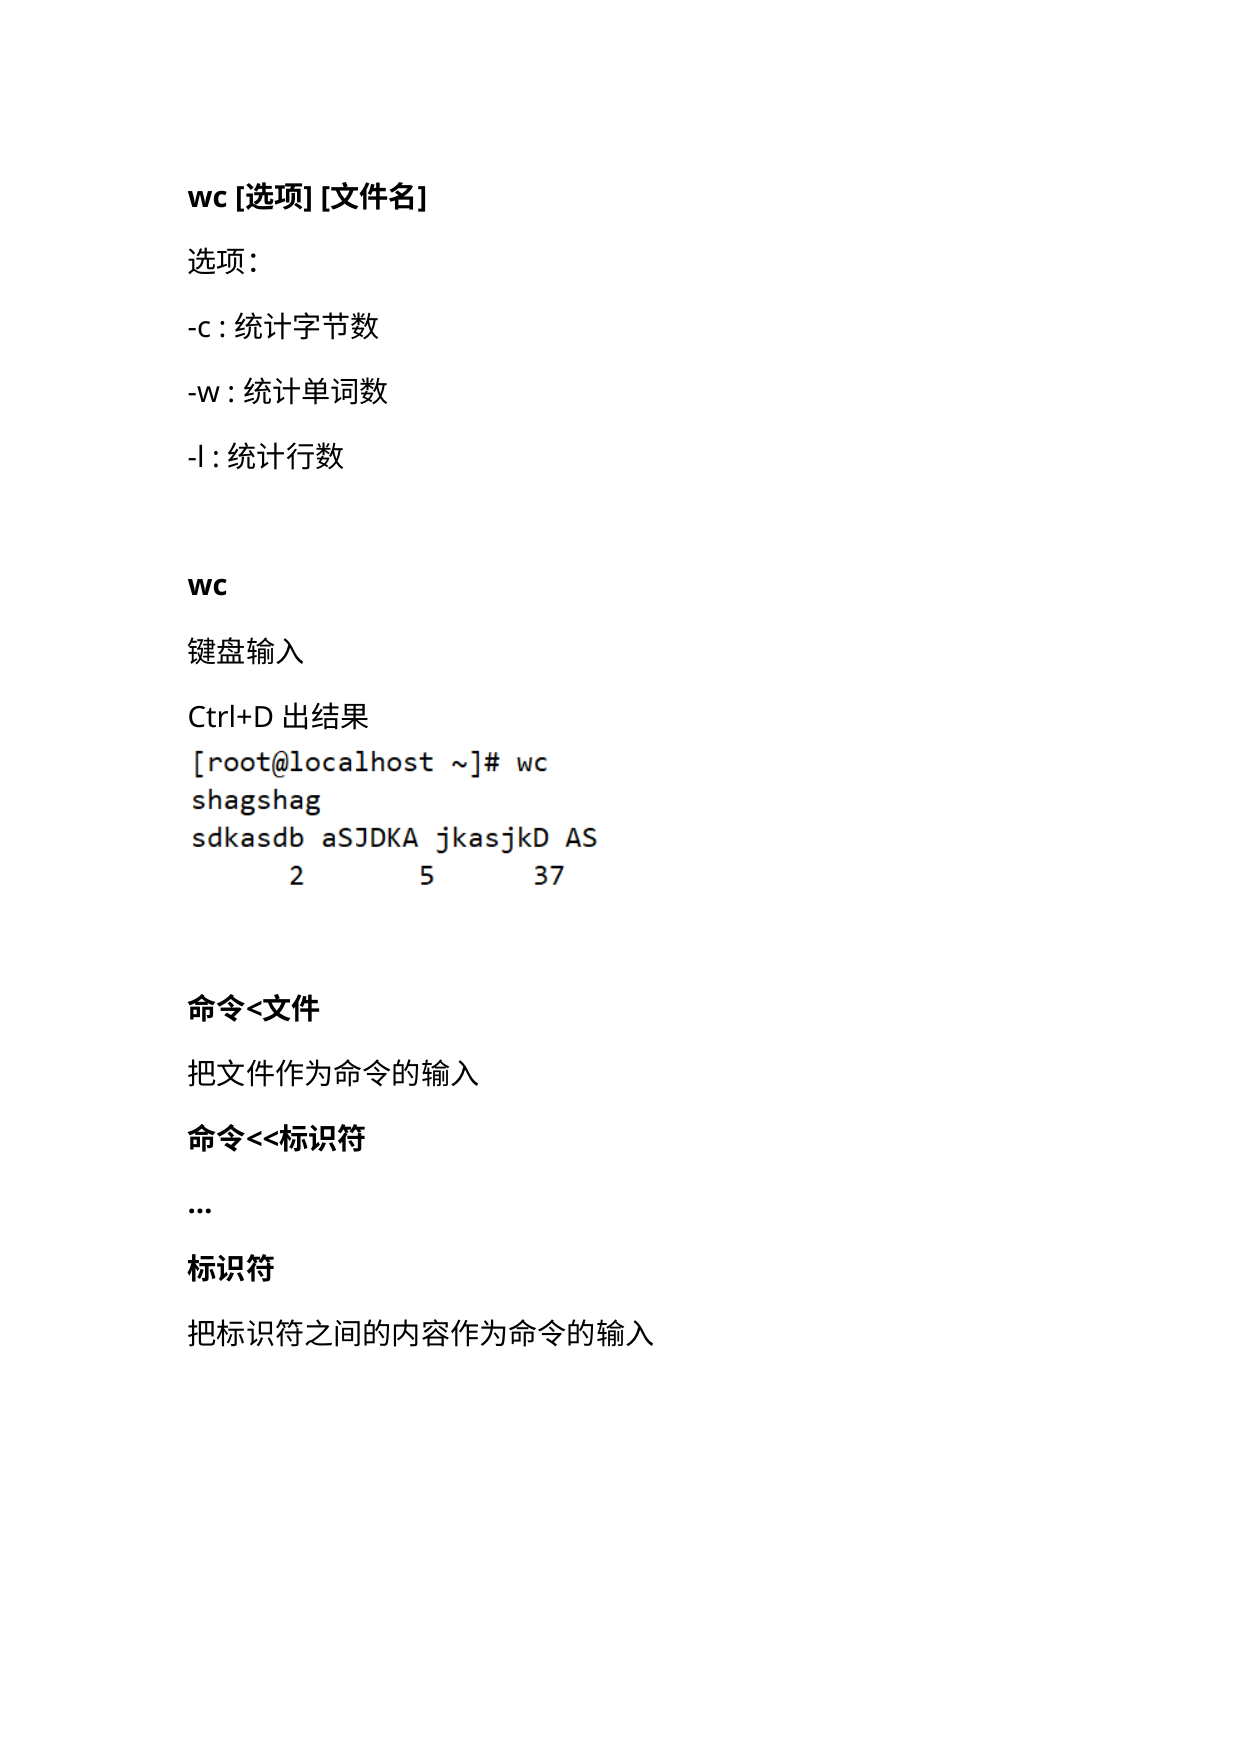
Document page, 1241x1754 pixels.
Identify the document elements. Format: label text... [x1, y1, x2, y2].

text 命令<文件 [187, 974, 1053, 1039]
text -w : 统计单词数 [187, 357, 1053, 422]
text 把文件作为命令的输入 [187, 1039, 1053, 1104]
text Ctrl+D 出结果 [187, 682, 1053, 747]
text … [187, 1169, 1053, 1234]
text 标识符 [187, 1234, 1053, 1299]
picture [187, 747, 730, 895]
text -l : 统计行数 [187, 422, 1053, 487]
text wc [选项] [文件名] [187, 162, 1053, 227]
text wc [187, 552, 1053, 617]
text 选项： [187, 227, 1053, 292]
text 键盘输入 [187, 617, 1053, 682]
text 把标识符之间的内容作为命令的输入 [187, 1299, 1053, 1364]
text 命令<<标识符 [187, 1104, 1053, 1169]
text -c : 统计字节数 [187, 292, 1053, 357]
